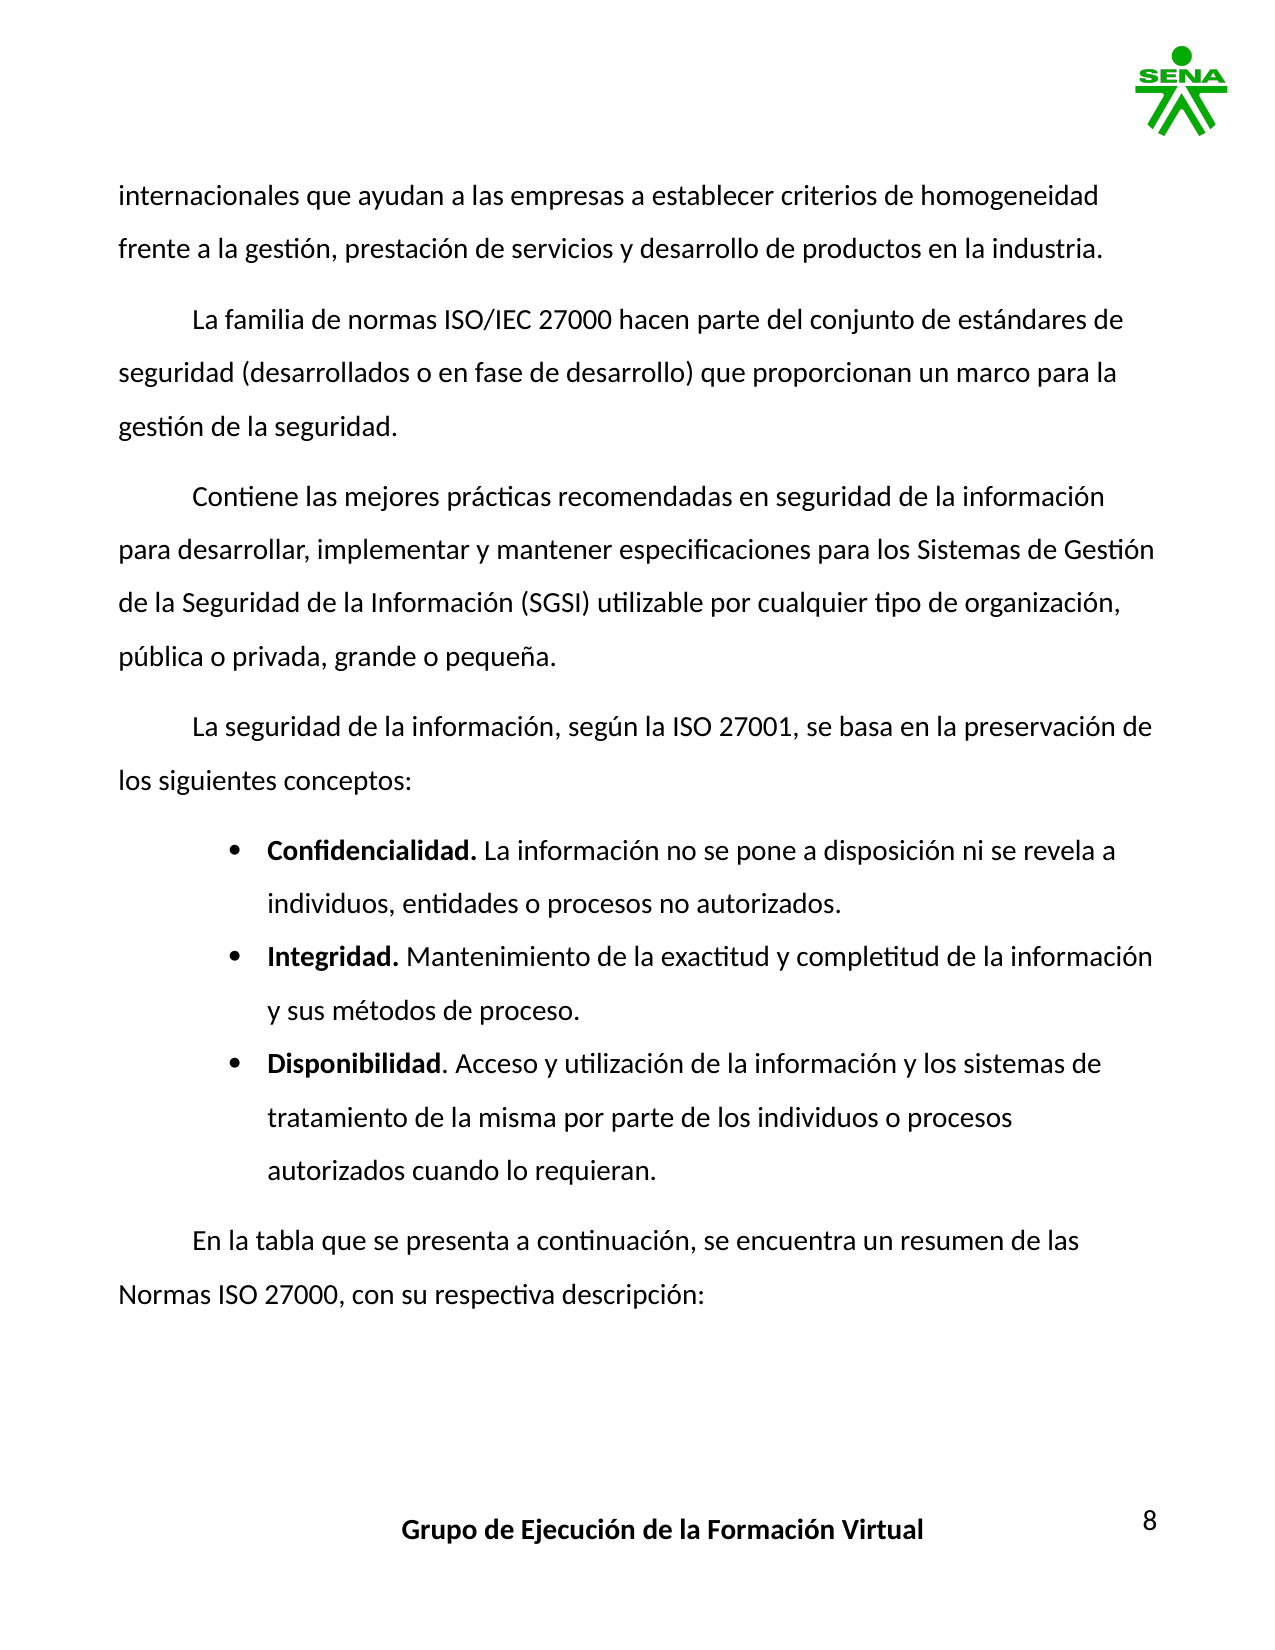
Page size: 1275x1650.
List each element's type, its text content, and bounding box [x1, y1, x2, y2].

picture [1135, 46, 1228, 136]
text La seguridad de la información, según la ISO 27001, se basa en la preservación de los siguientes conceptos: [118, 708, 1157, 797]
list Confidencialidad. La información no se pone a disposición ni se revela a individuos, entidades o procesos no autorizados. [229, 832, 1157, 921]
list Integridad. Mantenimiento de la exactitud y completitud de la información y sus métodos de proceso. [229, 938, 1157, 1028]
text En la tabla que se presenta a continuación, se encuentra un resumen de las Normas ISO 27000, con su respectiva descripción: [118, 1222, 1157, 1311]
list Disponibilidad. Acceso y utilización de la información y los sistemas de tratamiento de la misma por parte de los individuos o procesos autorizados cuando lo requieran. [229, 1045, 1157, 1188]
text La familia de normas ISO/IEC 27000 hacen parte del conjunto de estándares de seguridad (desarrollados o en fase de desarrollo) que proporcionan un marco para la gestión de la seguridad. [118, 301, 1157, 443]
text Contiene las mejores prácticas recomendadas en seguridad de la información para desarrollar, implementar y mantener especificaciones para los Sistemas de Gestión de la Seguridad de la Información (SGSI) utilizable por cualquier tipo de organización, pública o privada, grande o pequeña. [118, 478, 1157, 674]
